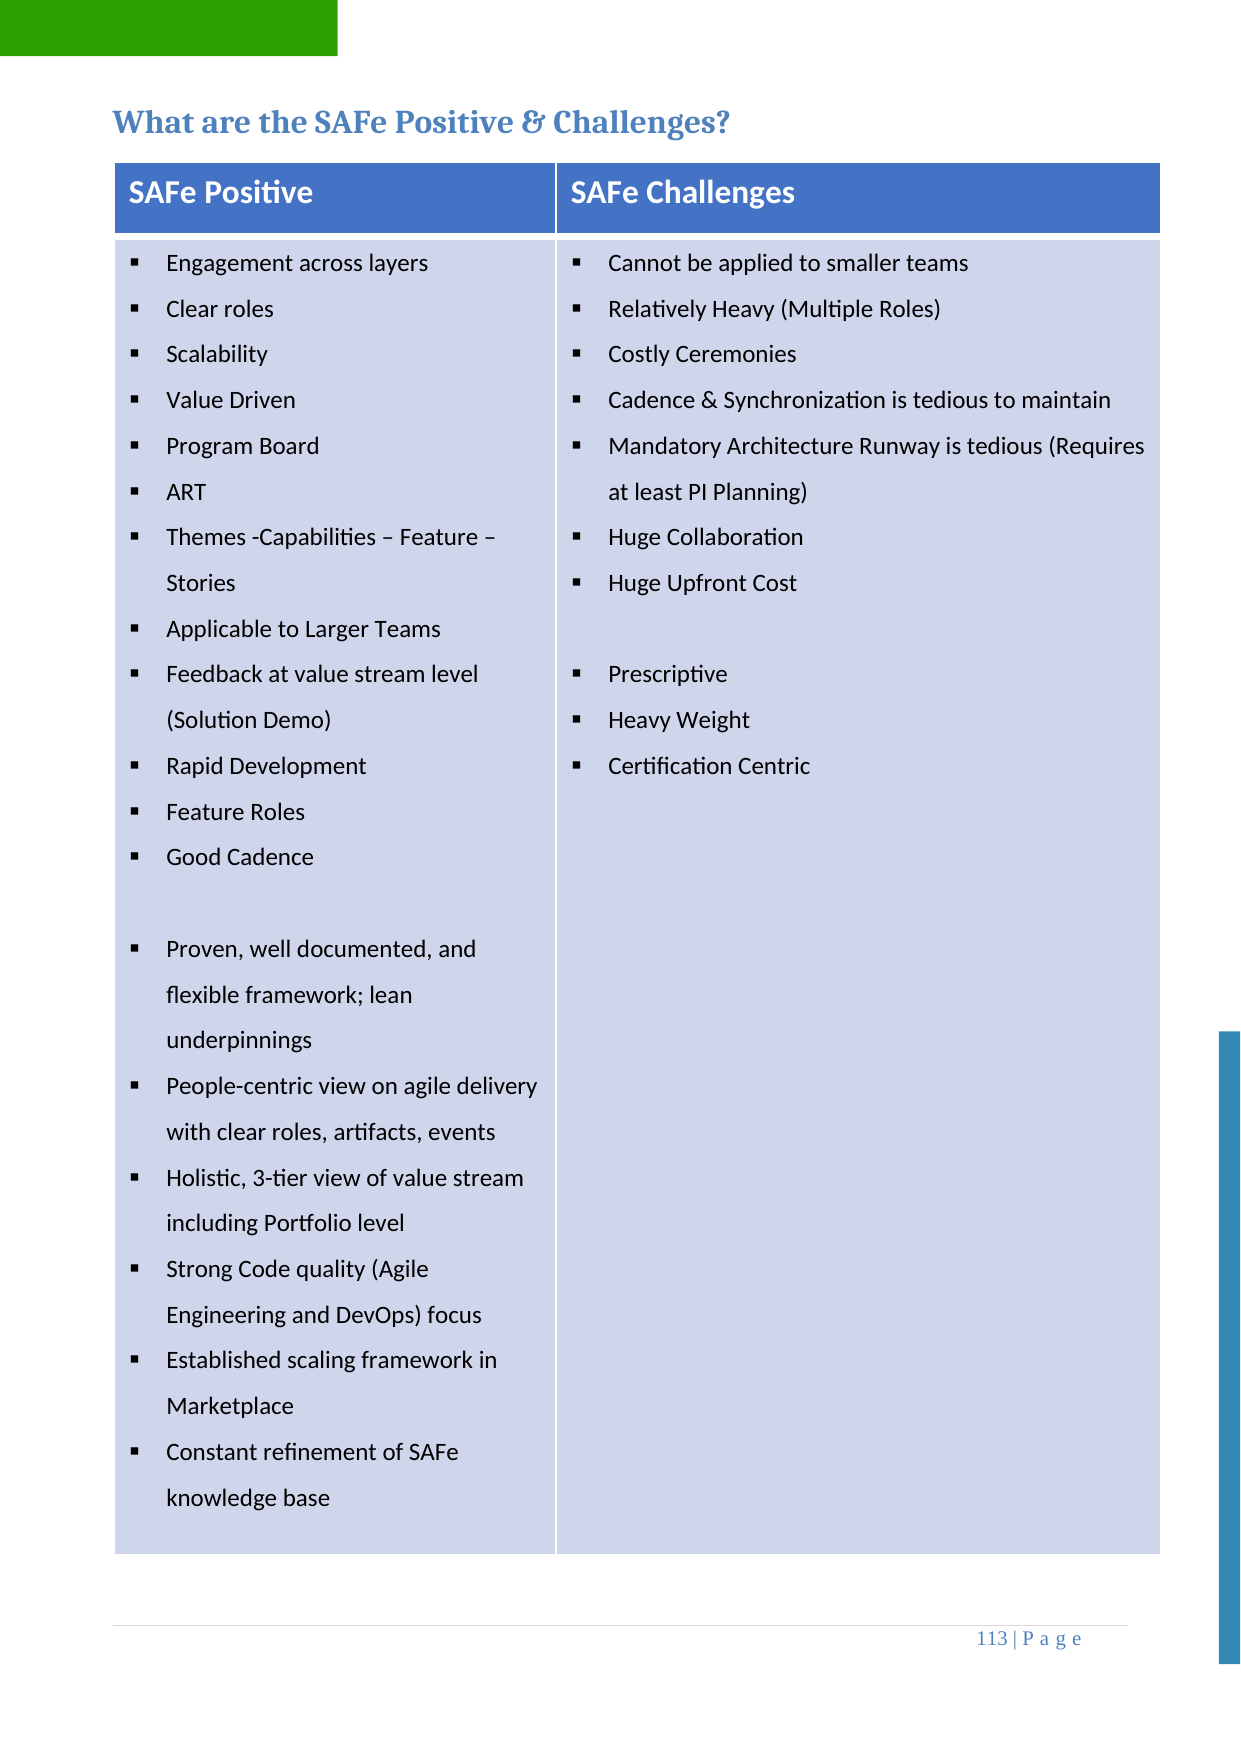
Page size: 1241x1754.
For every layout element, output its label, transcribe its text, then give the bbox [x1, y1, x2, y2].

table_cell Cannot be applied to smaller teams Relatively Heavy (Multiple Roles) Costly Ceremonies Cadence & Synchronization is tedious to maintain Mandatory Architecture Runway is tedious (Requires at least PI Planning) Huge Collaboration Huge Upfront Cost Prescriptive Heavy Weight Certification Centric [557, 240, 1160, 1554]
table_cell Engagement across layers Clear roles Scalability Value Driven Program Board ART Themes -Capabilities – Feature – Stories Applicable to Larger Teams Feedback at value stream level (Solution Demo) Rapid Development Feature Roles Good Cadence Proven, well documented, and flexible framework; lean underpinnings People-centric view on agile delivery with clear roles, artifacts, events Holistic, 3-tier view of value stream including Portfolio level Strong Code quality (Agile Engineering and DevOps) focus Established scaling framework in Marketplace Constant refinement of SAFe knowledge base [115, 240, 555, 1554]
table_header SAFe Positive [115, 163, 555, 233]
text What are the SAFe Positive & Challenges? [112, 104, 1128, 142]
table_header SAFe Challenges [557, 163, 1160, 233]
